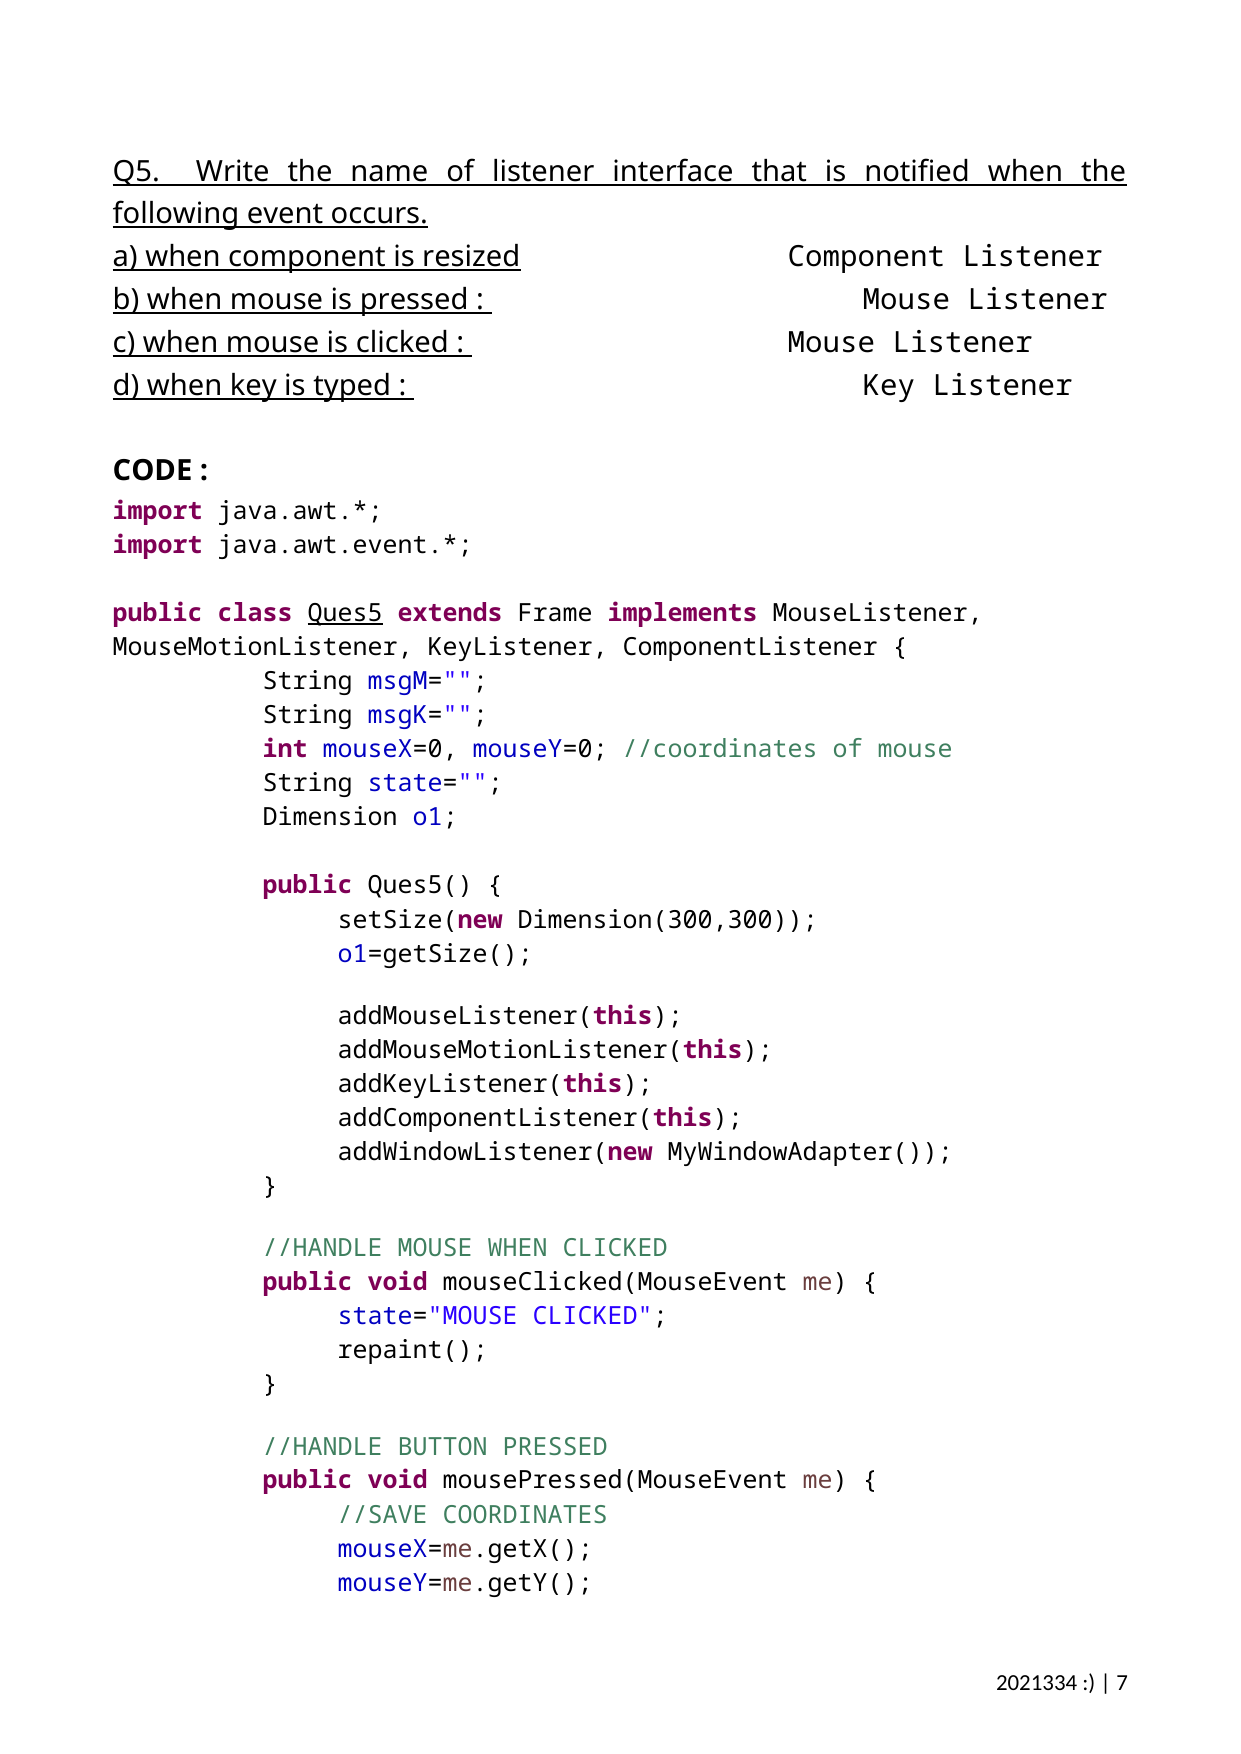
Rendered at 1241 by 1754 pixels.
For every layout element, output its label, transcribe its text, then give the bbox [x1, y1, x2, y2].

text b) when mouse is pressed : Mouse Listener [112, 278, 1128, 318]
text //HANDLE BUTTON PRESSED [112, 1428, 1128, 1462]
text import java.awt.event.*; [112, 527, 1128, 561]
text Q5. Write the name of listener interface that is notified when the following event occurs. [112, 150, 1128, 232]
text String msgK=""; [112, 697, 1128, 731]
text public Ques5() { [112, 867, 1128, 901]
text a) when component is resized Component Listener [112, 236, 1128, 275]
text public void mousePressed(MouseEvent me) { [112, 1462, 1128, 1496]
text int mouseX=0, mouseY=0; //coordinates of mouse [112, 731, 1128, 765]
text o1=getSize(); [112, 935, 1128, 969]
text } [112, 1366, 1128, 1400]
text mouseX=me.getX(); [112, 1530, 1128, 1564]
text addWindowListener(new MyWindowAdapter()); [112, 1134, 1128, 1168]
text //SAVE COORDINATES [112, 1496, 1128, 1530]
text } [112, 1168, 1128, 1202]
text addComponentListener(this); [112, 1099, 1128, 1134]
text String msgM=""; [112, 663, 1128, 697]
text c) when mouse is clicked : Mouse Listener [112, 321, 1128, 361]
text import java.awt.*; [112, 492, 1128, 527]
text public class Ques5 extends Frame implements MouseListener, MouseMotionListener, KeyListener, ComponentListener { [112, 595, 1128, 663]
text CODE : [112, 450, 1128, 489]
text setSize(new Dimension(300,300)); [112, 901, 1128, 935]
text state="MOUSE CLICKED"; [112, 1298, 1128, 1332]
text addMouseMotionListener(this); [112, 1031, 1128, 1066]
text addKeyListener(this); [112, 1066, 1128, 1099]
text mouseY=me.getY(); [112, 1564, 1128, 1598]
text addMouseListener(this); [112, 997, 1128, 1031]
text Dimension o1; [112, 799, 1128, 833]
text repaint(); [112, 1332, 1128, 1366]
text String state=""; [112, 765, 1128, 799]
text public void mouseClicked(MouseEvent me) { [112, 1264, 1128, 1298]
text //HANDLE MOUSE WHEN CLICKED [112, 1230, 1128, 1264]
text d) when key is typed : Key Listener [112, 364, 1128, 404]
